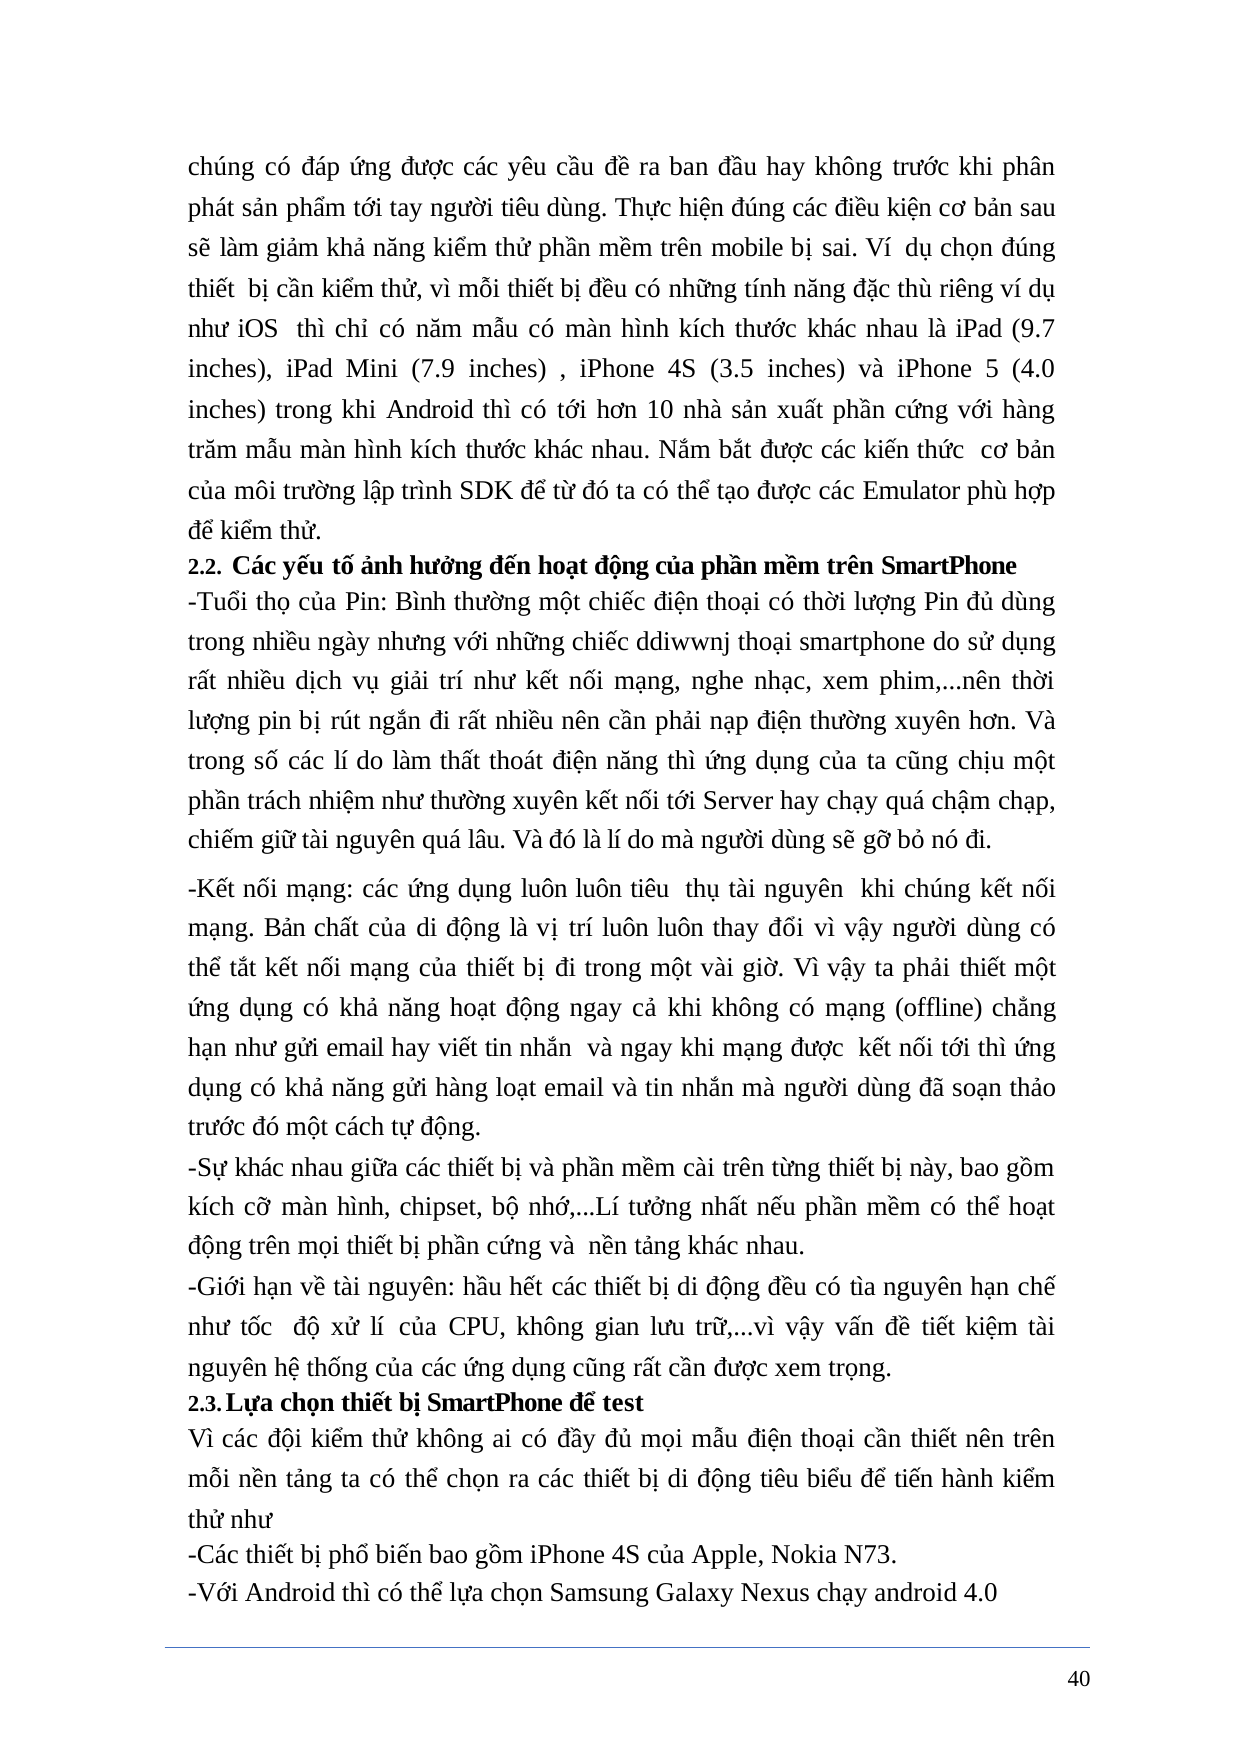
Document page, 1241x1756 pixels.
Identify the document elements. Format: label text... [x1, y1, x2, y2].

subtitle Lựa chọn thiết bị SmartPhone để test [188, 1391, 1090, 1417]
subtitle Các yếu tố ảnh hưởng đến hoạt động của phần mềm trên SmartPhone [188, 555, 1090, 579]
text -Các thiết bị phổ biến bao gồm iPhone 4S của Apple, Nokia N73. [188, 1543, 1090, 1568]
text -Tuổi thọ của Pin: Bình thường một chiếc điện thoại có thời lượng Pin đủ dùng trong nhiều ngày nhưng với những chiếc ddiwwnj thoại smartphone do sử dụng rất nhiều dịch vụ giải trí như kết nối mạng, nghe nhạc, xem phim,...nên thời lượng pin bị rút ngắn đi rất nhiều nên cần phải nạp điện thường xuyên hơn. Và trong số các lí do làm thất thoát điện năng thì ứng dụng của ta cũng chịu một phần trách nhiệm như thường xuyên kết nối tới Server hay chạy quá chậm chạp, chiếm giữ tài nguyên quá lâu. Và đó là lí do mà người dùng sẽ gỡ bỏ nó đi. [188, 585, 1056, 855]
text Vì các đội kiểm thử không ai có đầy đủ mọi mẫu điện thoại cần thiết nên trên mỗi nền tảng ta có thể chọn ra các thiết bị di động tiêu biểu để tiến hành kiểm thử như [188, 1422, 1056, 1534]
text -Sự khác nhau giữa các thiết bị và phần mềm cài trên từng thiết bị này, bao gồm kích cỡ màn hình, chipset, bộ nhớ,...Lí tưởng nhất nếu phần mềm có thể hoạt động trên mọi thiết bị phần cứng và nền tảng khác nhau. [188, 1151, 1055, 1261]
text -Giới hạn về tài nguyên: hầu hết các thiết bị di động đều có tìa nguyên hạn chế như tốc độ xử lí của CPU, không gian lưu trữ,...vì vậy vấn đề tiết kiệm tài nguyên hệ thống của các ứng dụng cũng rất cần được xem trọng. [188, 1270, 1056, 1382]
text -Kết nối mạng: các ứng dụng luôn luôn tiêu thụ tài nguyên khi chúng kết nối mạng. Bản chất của di động là vị trí luôn luôn thay đổi vì vậy người dùng có thể tắt kết nối mạng của thiết bị đi trong một vài giờ. Vì vậy ta phải thiết một ứng dụng có khả năng hoạt động ngay cả khi không có mạng (offline) chẳng hạn như gửi email hay viết tin nhắn và ngay khi mạng được kết nối tới thì ứng dụng có khả năng gửi hàng loạt email và tin nhắn mà người dùng đã soạn thảo trước đó một cách tự động. [188, 872, 1056, 1142]
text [188, 151, 1056, 545]
text -Với Android thì có thể lựa chọn Samsung Galaxy Nexus chạy android 4.0 [188, 1576, 1090, 1607]
